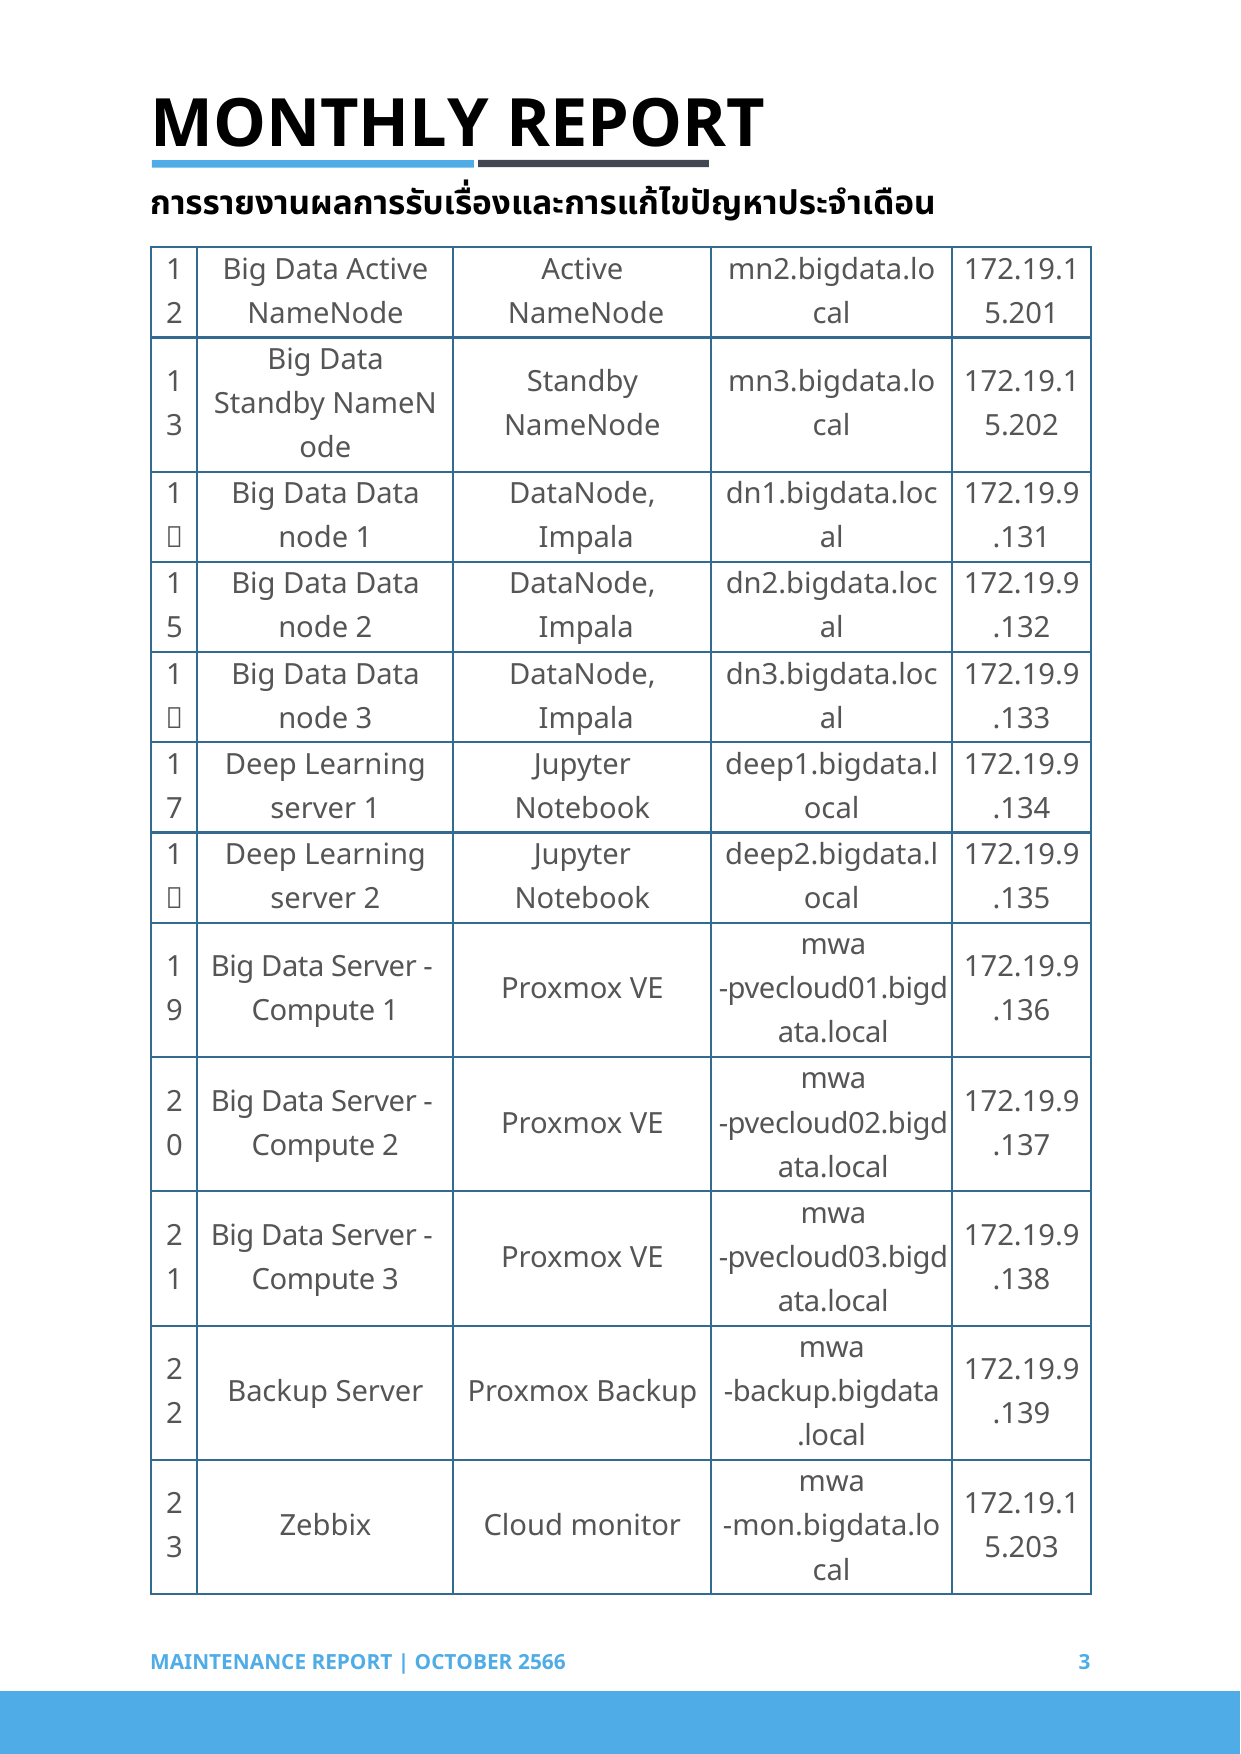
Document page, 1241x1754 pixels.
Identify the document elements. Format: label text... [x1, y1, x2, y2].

table_cell 17 [152, 743, 196, 831]
table_cell Big Data Data node 1 [198, 473, 452, 561]
table_cell dn3.bigdata.local [712, 653, 951, 741]
table_cell Big Data Server - Compute 2 [198, 1058, 452, 1190]
table_cell Deep Learning server 1 [198, 743, 452, 831]
table_cell Big Data Server - Compute 1 [198, 924, 452, 1056]
table_cell mwa-mon.bigdata.local [712, 1461, 951, 1593]
table_cell mwa-pvecloud01.bigdata.local [712, 924, 951, 1056]
table_cell 172.19.15.201 [953, 248, 1090, 336]
table_cell dn2.bigdata.local [712, 563, 951, 651]
table_cell Deep Learning server 2 [198, 834, 452, 922]
table_cell 13 [152, 339, 196, 471]
table_cell dn1.bigdata.local [712, 473, 951, 561]
table_cell Active NameNode [454, 248, 710, 336]
table_cell DataNode, Impala [454, 563, 710, 651]
table_cell 12 [152, 248, 196, 336]
table_cell DataNode, Impala [454, 653, 710, 741]
table_cell Jupyter Notebook [454, 834, 710, 922]
table_cell Big Data Active NameNode [198, 248, 452, 336]
table_cell Standby NameNode [454, 339, 710, 471]
table_cell Jupyter Notebook [454, 743, 710, 831]
table_cell Proxmox VE [454, 1058, 710, 1190]
table_cell 172.19.15.202 [953, 339, 1090, 471]
table_cell 14 [152, 473, 196, 561]
table_cell mwa-backup.bigdata.local [712, 1327, 951, 1459]
table_cell Big Data Data node 3 [198, 653, 452, 741]
table_cell 172.19.9.138 [953, 1192, 1090, 1324]
table_cell 21 [152, 1192, 196, 1324]
table_cell Zebbix [198, 1461, 452, 1593]
table_cell 22 [152, 1327, 196, 1459]
table_cell Big Data Standby NameNode [198, 339, 452, 471]
table_cell 16 [152, 653, 196, 741]
table_cell 172.19.9.132 [953, 563, 1090, 651]
table_cell 172.19.15.203 [953, 1461, 1090, 1593]
table_cell 172.19.9.137 [953, 1058, 1090, 1190]
table_cell 172.19.9.135 [953, 834, 1090, 922]
table_cell Big Data Server - Compute 3 [198, 1192, 452, 1324]
table_cell 172.19.9.131 [953, 473, 1090, 561]
table_cell Proxmox Backup [454, 1327, 710, 1459]
table_cell 20 [152, 1058, 196, 1190]
table_cell deep2.bigdata.local [712, 834, 951, 922]
table_cell Cloud monitor [454, 1461, 710, 1593]
table_cell 18 [152, 834, 196, 922]
table_cell Proxmox VE [454, 1192, 710, 1324]
table_cell 172.19.9.133 [953, 653, 1090, 741]
table_cell mwa-pvecloud02.bigdata.local [712, 1058, 951, 1190]
table_cell DataNode, Impala [454, 473, 710, 561]
table_cell mwa-pvecloud03.bigdata.local [712, 1192, 951, 1324]
table_cell 172.19.9.139 [953, 1327, 1090, 1459]
table_cell mn2.bigdata.local [712, 248, 951, 336]
table_cell 19 [152, 924, 196, 1056]
table_cell 172.19.9.136 [953, 924, 1090, 1056]
table_cell 172.19.9.134 [953, 743, 1090, 831]
table_cell 23 [152, 1461, 196, 1593]
table_cell Backup Server [198, 1327, 452, 1459]
table_cell mn3.bigdata.local [712, 339, 951, 471]
table_cell 15 [152, 563, 196, 651]
table_cell Big Data Data node 2 [198, 563, 452, 651]
table_cell deep1.bigdata.local [712, 743, 951, 831]
table_cell Proxmox VE [454, 924, 710, 1056]
